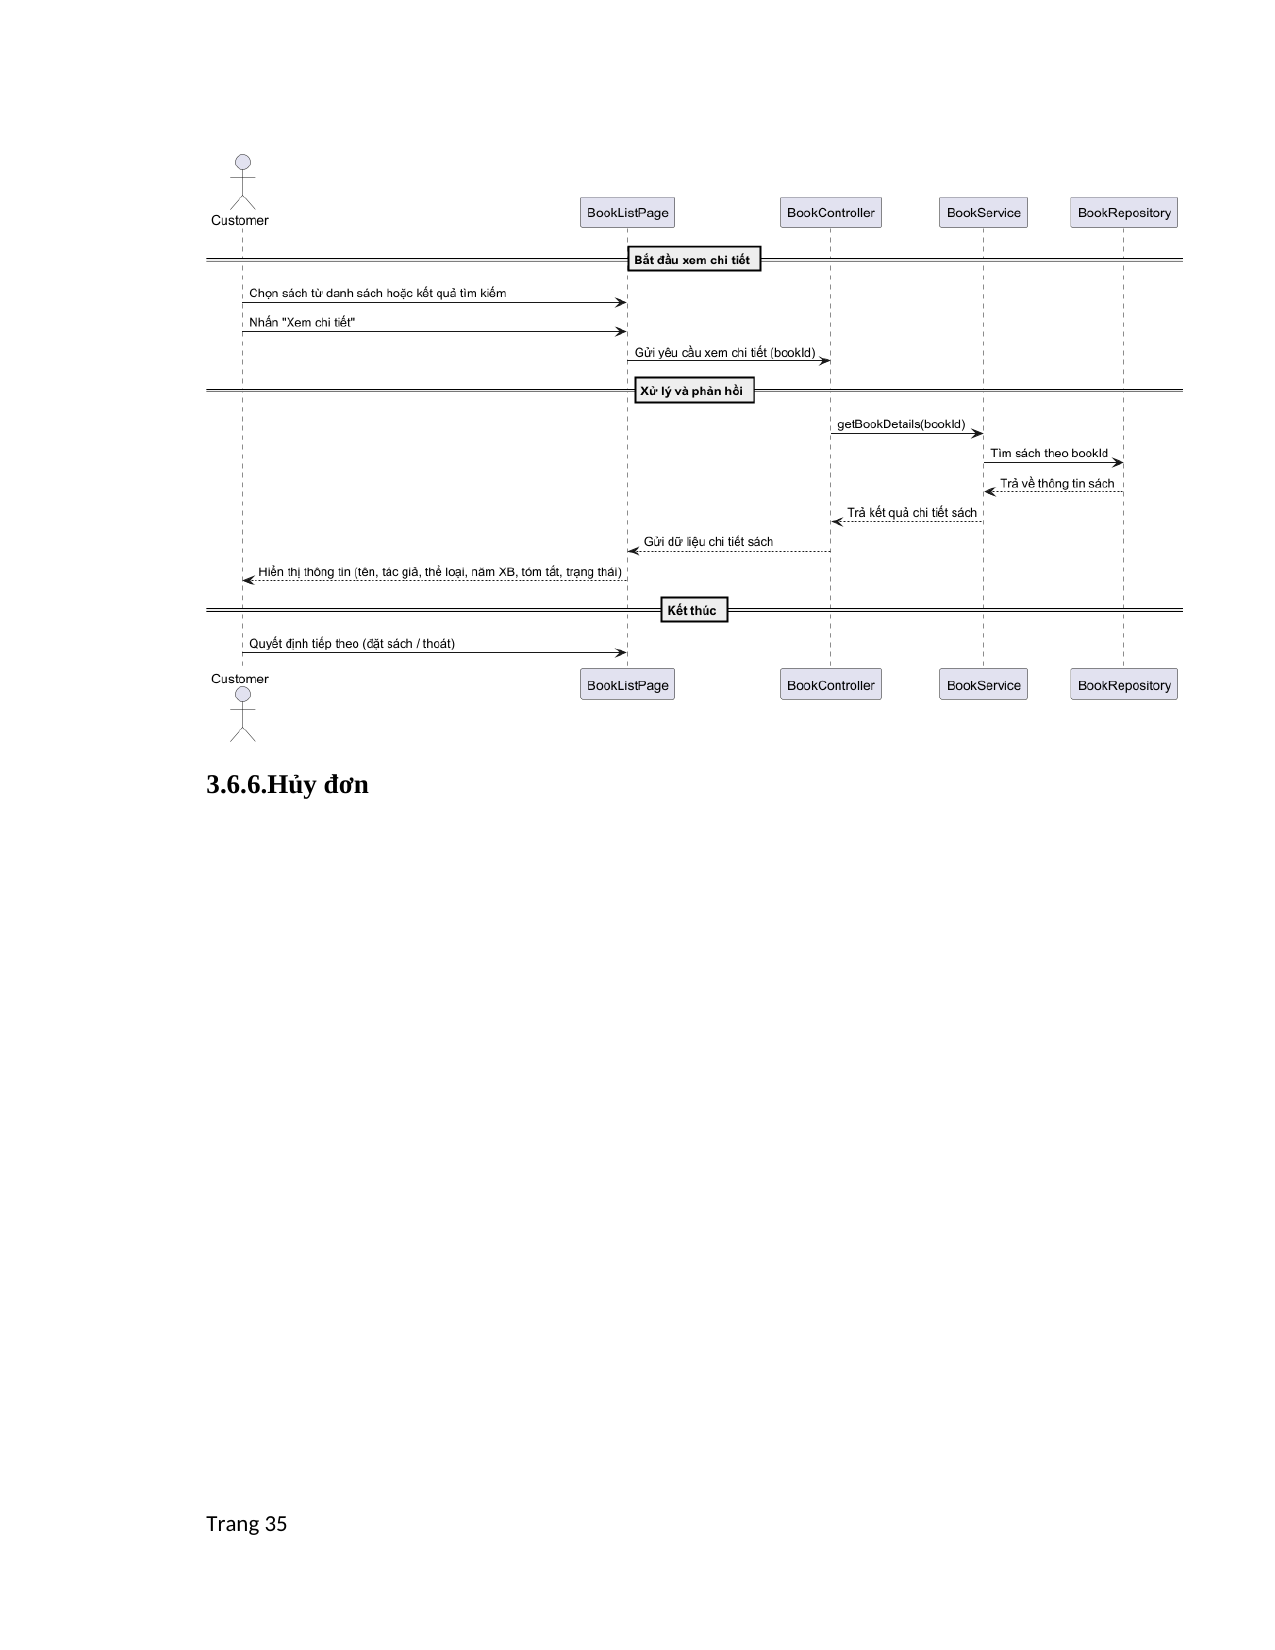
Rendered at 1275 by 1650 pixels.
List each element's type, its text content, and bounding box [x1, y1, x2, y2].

picture [206, 150, 1187, 746]
subtitle 3.6.6.Hủy đơn [206, 774, 1187, 799]
